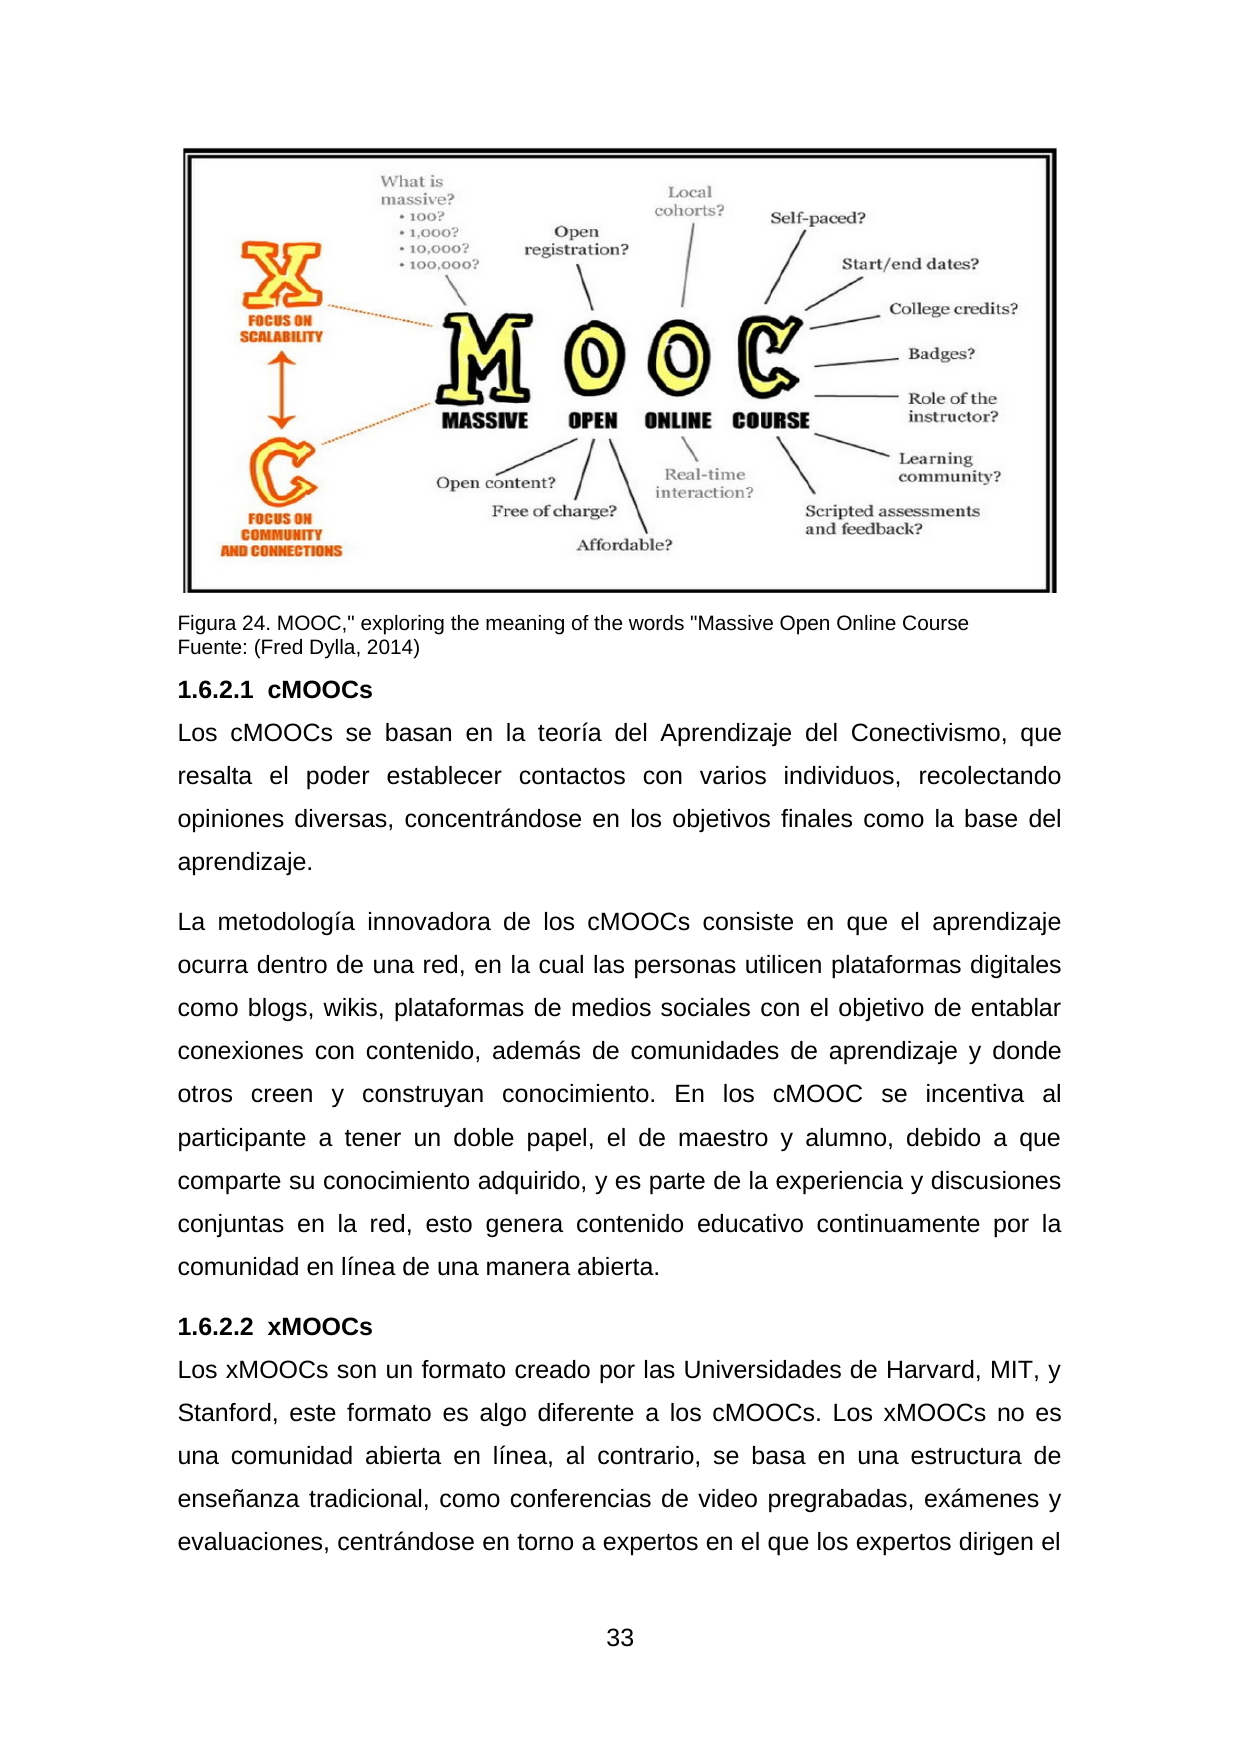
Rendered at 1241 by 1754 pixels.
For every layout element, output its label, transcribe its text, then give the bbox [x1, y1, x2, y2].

text La metodología innovadora de los cMOOCs consiste en que el aprendizaje ocurra dentro de una red, en la cual las personas utilicen plataformas digitales como blogs, wikis, plataformas de medios sociales con el objetivo de entablar conexiones con contenido, además de comunidades de aprendizaje y donde otros creen y construyan conocimiento. En los cMOOC se incentiva al participante a tener un doble papel, el de maestro y alumno, debido a que comparte su conocimiento adquirido, y es parte de la experiencia y discusiones conjuntas en la red, esto genera contenido educativo continuamente por la comunidad en línea de una manera abierta. [177, 907, 1063, 1281]
subtitle xMOOCs [177, 1312, 1063, 1341]
text Fuente: (Fred Dylla, 2014) [177, 634, 1063, 658]
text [177, 1355, 1063, 1556]
text Figura 24. MOOC," exploring the meaning of the words "Massive Open Online Course [177, 609, 1063, 634]
picture [183, 147, 1057, 593]
text Los cMOOCs se basan en la teoría del Aprendizaje del Conectivismo, que resalta el poder establecer contactos con varios individuos, recolectando opiniones diversas, concentrándose en los objetivos finales como la base del aprendizaje. [177, 718, 1063, 876]
subtitle cMOOCs [177, 675, 1063, 703]
